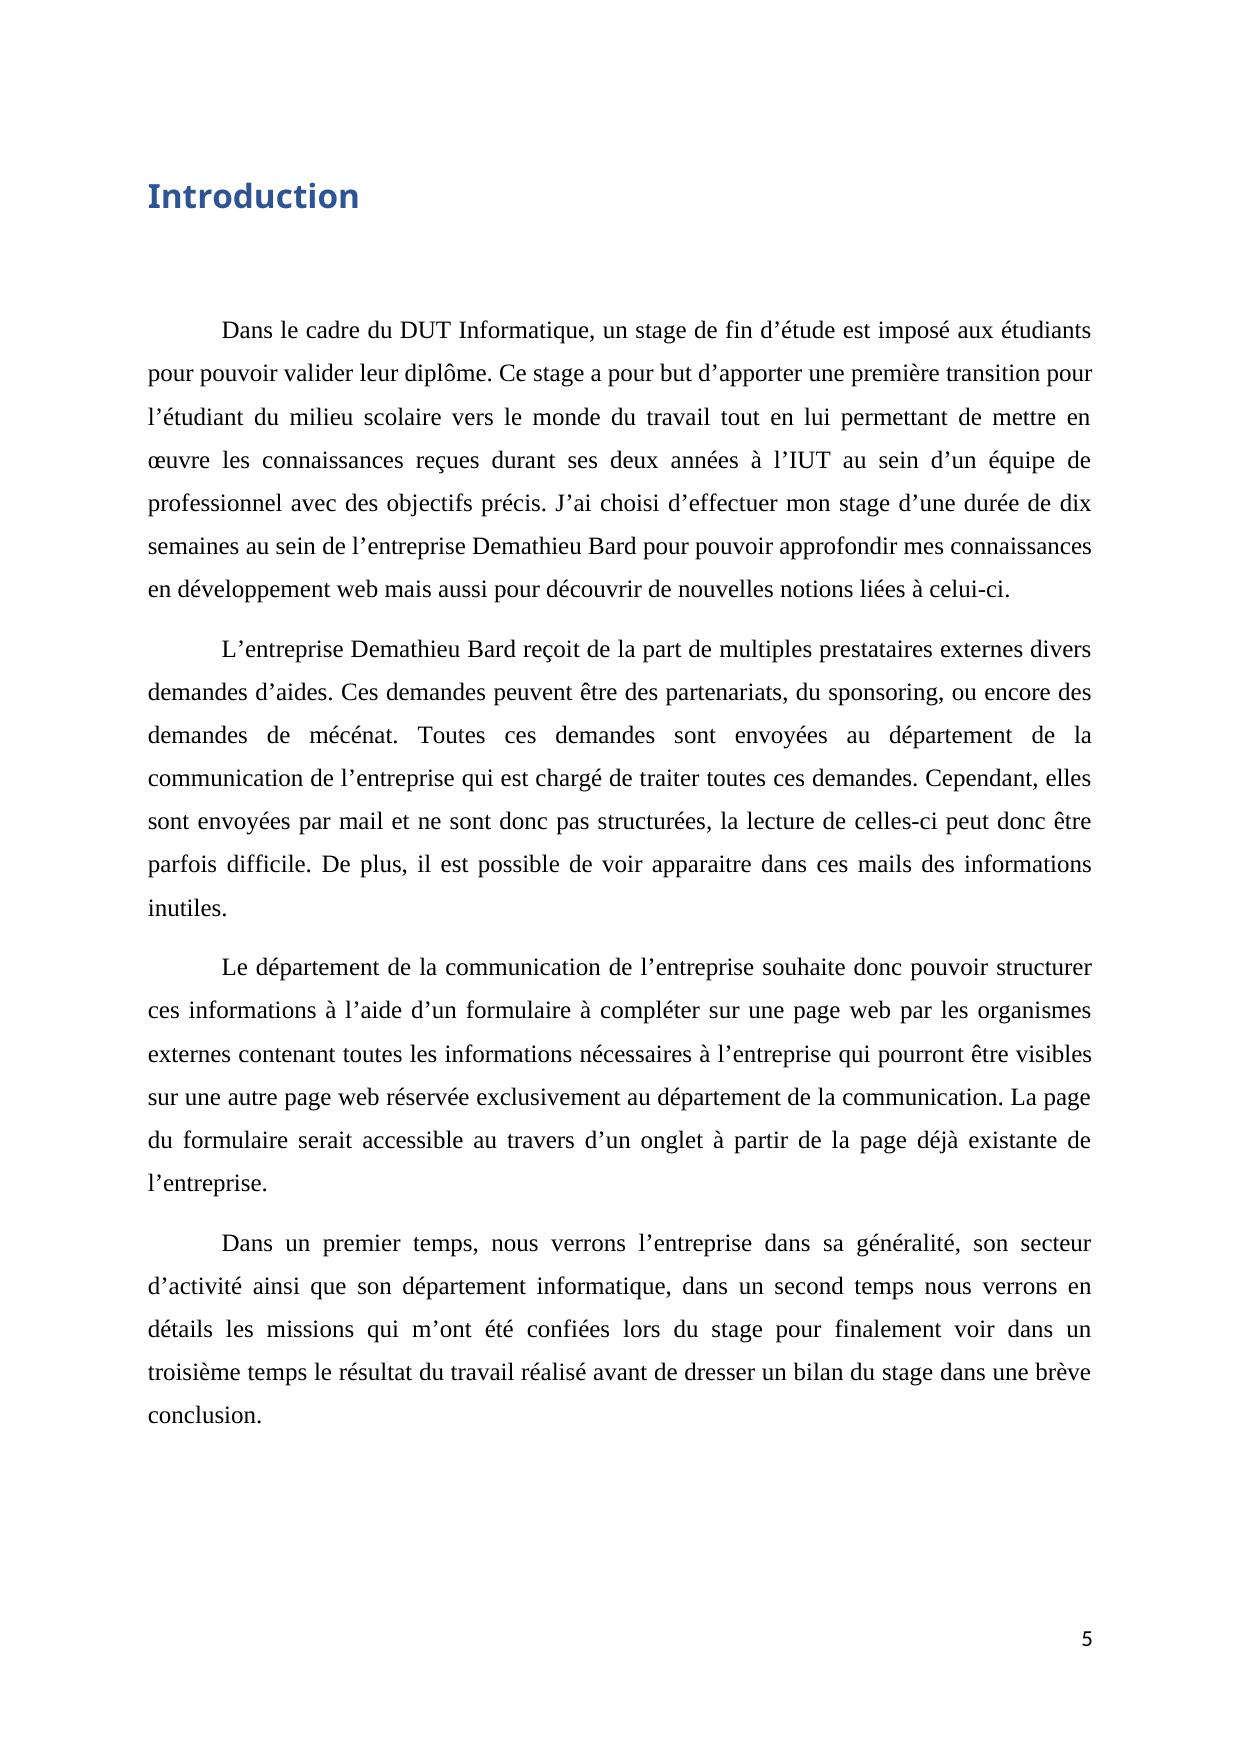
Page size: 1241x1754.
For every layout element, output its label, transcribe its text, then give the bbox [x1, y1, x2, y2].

subtitle Introduction [148, 173, 1093, 218]
text Dans le cadre du DUT Informatique, un stage de fin d’étude est imposé aux étudiants pour pouvoir valider leur diplôme. Ce stage a pour but d’apporter une première transition pour l’étudiant du milieu scolaire vers le monde du travail tout en lui permettant de mettre en œuvre les connaissances reçues durant ses deux années à l’IUT au sein d’un équipe de professionnel avec des objectifs précis. J’ai choisi d’effectuer mon stage d’une durée de dix semaines au sein de l’entreprise Demathieu Bard pour pouvoir approfondir mes connaissances en développement web mais aussi pour découvrir de nouvelles notions liées à celui-ci. [148, 315, 1093, 603]
text Le département de la communication de l’entreprise souhaite donc pouvoir structurer ces informations à l’aide d’un formulaire à compléter sur une page web par les organismes externes contenant toutes les informations nécessaires à l’entreprise qui pourront être visibles sur une autre page web réservée exclusivement au département de la communication. La page du formulaire serait accessible au travers d’un onglet à partir de la page déjà existante de l’entreprise. [148, 952, 1093, 1197]
text L’entreprise Demathieu Bard reçoit de la part de multiples prestataires externes divers demandes d’aides. Ces demandes peuvent être des partenariats, du sponsoring, ou encore des demandes de mécénat. Toutes ces demandes sont envoyées au département de la communication de l’entreprise qui est chargé de traiter toutes ces demandes. Cependant, elles sont envoyées par mail et ne sont donc pas structurées, la lecture de celles-ci peut donc être parfois difficile. De plus, il est possible de voir apparaitre dans ces mails des informations inutiles. [148, 634, 1093, 921]
text Dans un premier temps, nous verrons l’entreprise dans sa généralité, son secteur d’activité ainsi que son département informatique, dans un second temps nous verrons en détails les missions qui m’ont été confiées lors du stage pour finalement voir dans un troisième temps le résultat du travail réalisé avant de dresser un bilan du stage dans une brève conclusion. [148, 1228, 1093, 1429]
